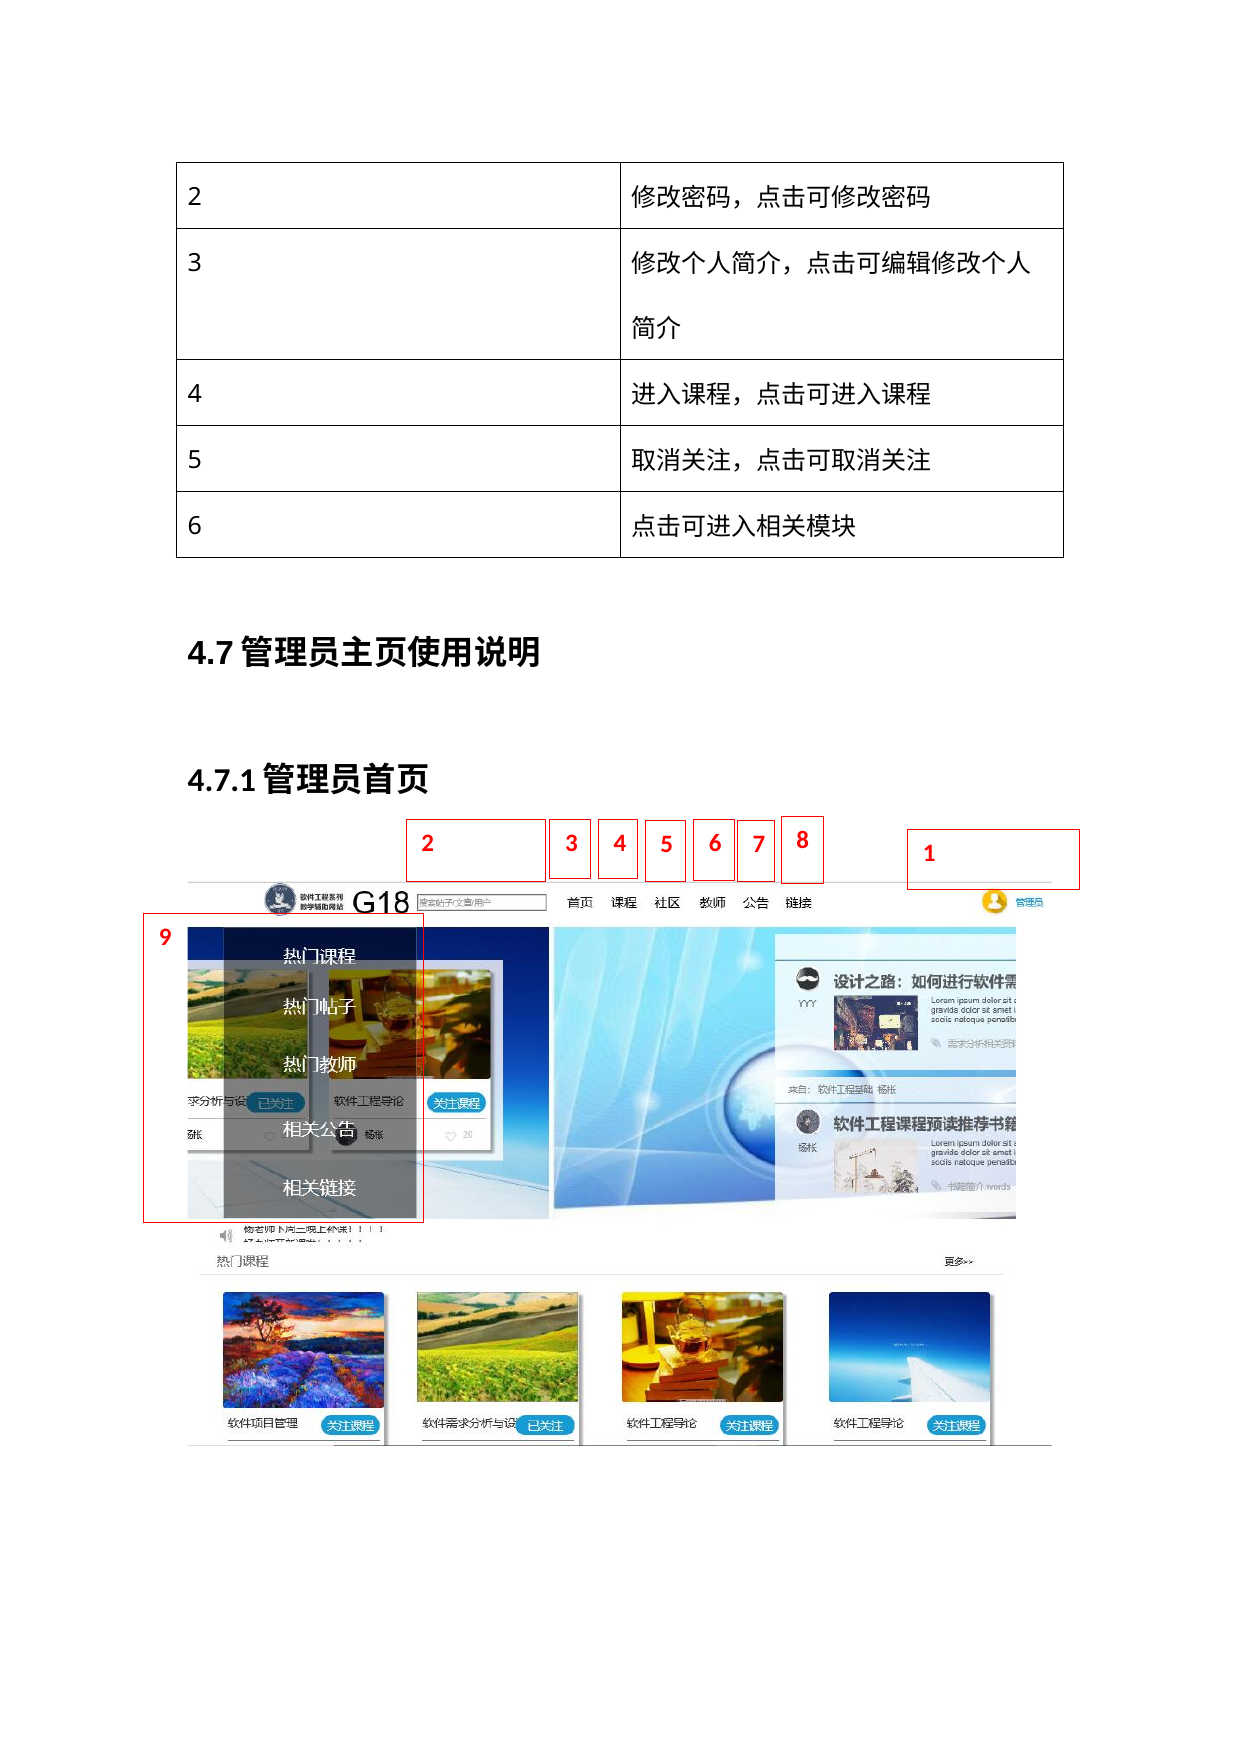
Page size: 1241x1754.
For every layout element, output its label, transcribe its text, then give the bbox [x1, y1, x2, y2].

table_cell 点击可进入相关模块 [621, 492, 1063, 557]
table_cell 3 [177, 229, 620, 359]
table_cell 6 [177, 492, 620, 557]
picture [908, 881, 1052, 889]
table_cell 修改密码，点击可修改密码 [621, 163, 1063, 228]
table_cell 取消关注，点击可取消关注 [621, 426, 1063, 491]
table_cell 4 [177, 360, 620, 425]
picture [187, 914, 423, 1222]
subtitle 4.7管理员主页使用说明 [187, 618, 1053, 683]
picture [187, 881, 1052, 1446]
table_cell 2 [177, 163, 620, 228]
table_cell 5 [177, 426, 620, 491]
subtitle 4.7.1管理员首页 [187, 744, 1053, 809]
table_cell 进入课程，点击可进入课程 [621, 360, 1063, 425]
table_cell 修改个人简介，点击可编辑修改个人简介 [621, 229, 1063, 359]
